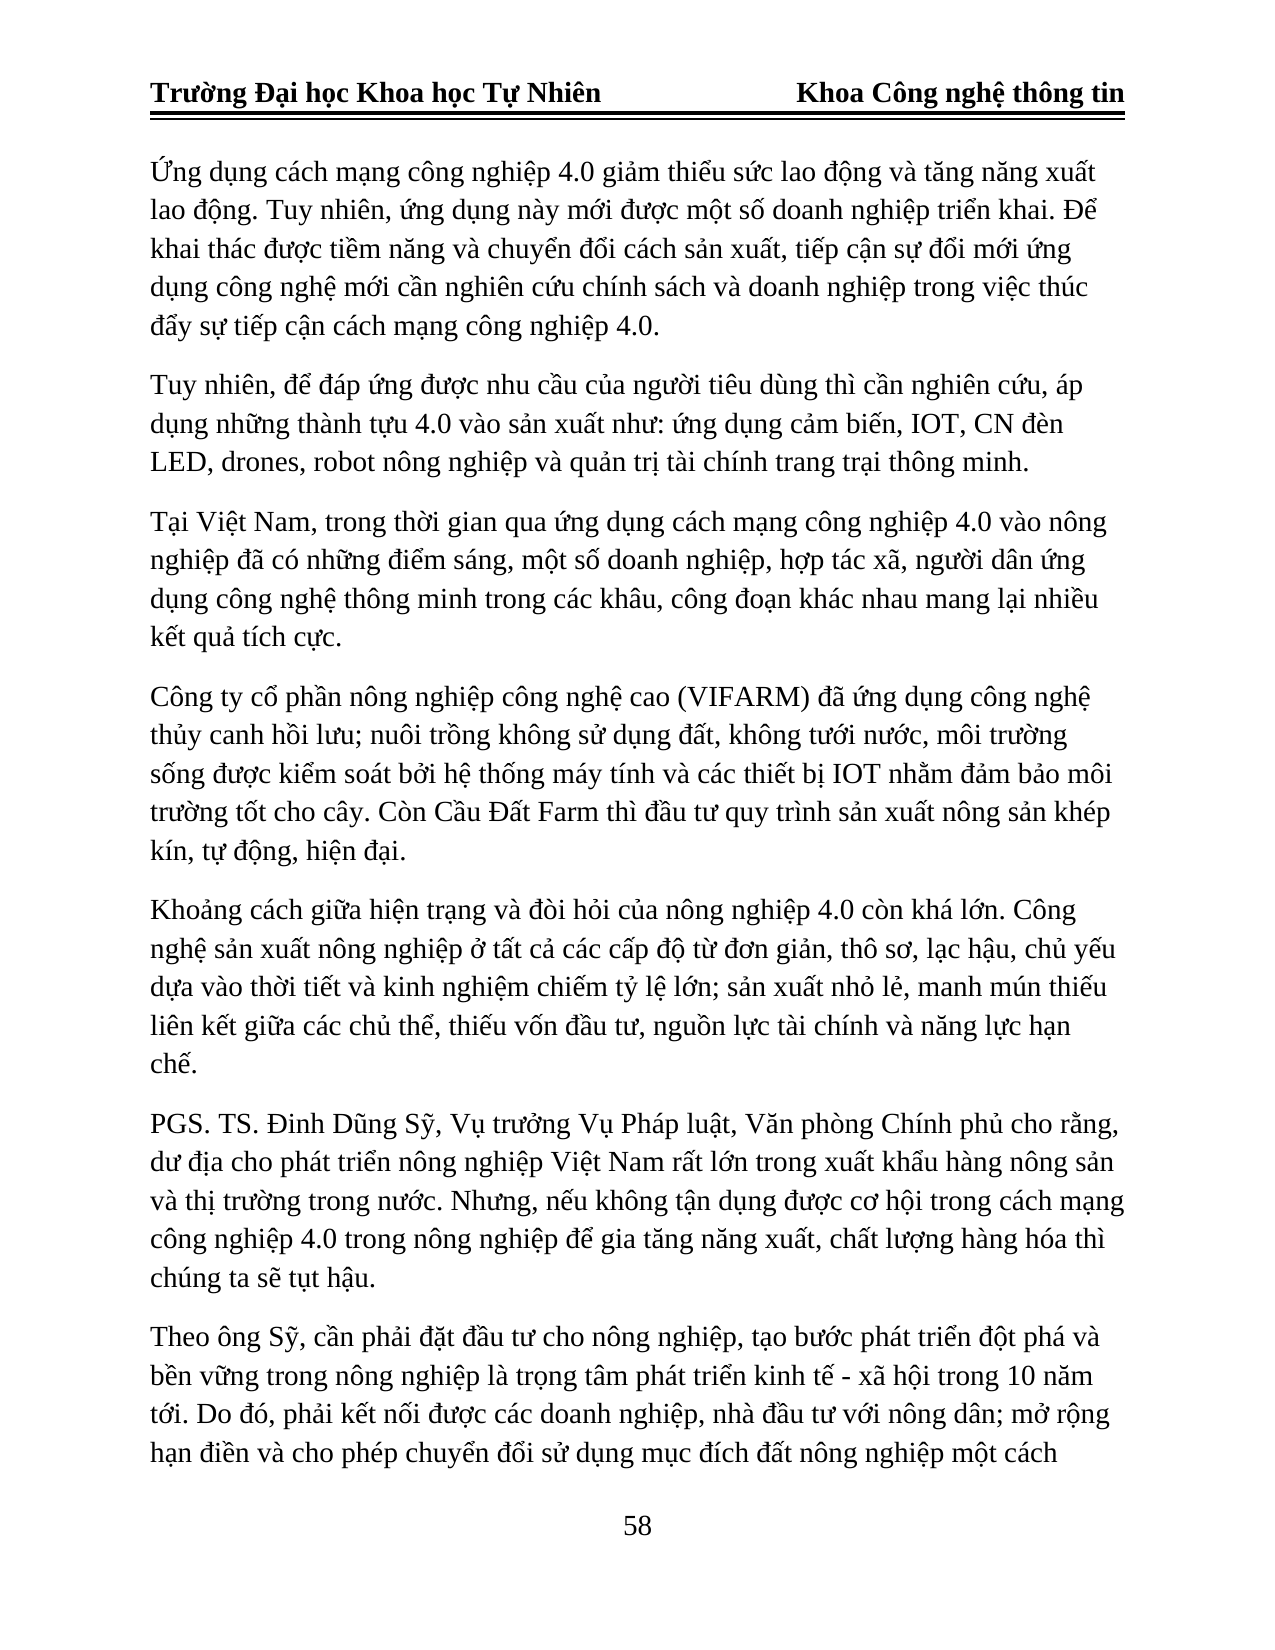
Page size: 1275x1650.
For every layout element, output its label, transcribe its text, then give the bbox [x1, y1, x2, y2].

text Tuy nhiên, để đáp ứng được nhu cầu của người tiêu dùng thì cần nghiên cứu, áp dụng những thành tựu 4.0 vào sản xuất như: ứng dụng cảm biến, IOT, CN đèn LED, drones, robot nông nghiệp và quản trị tài chính trang trại thông minh. [150, 367, 1125, 478]
text PGS. TS. Đinh Dũng Sỹ, Vụ trưởng Vụ Pháp luật, Văn phòng Chính phủ cho rằng, dư địa cho phát triển nông nghiệp Việt Nam rất lớn trong xuất khẩu hàng nông sản và thị trường trong nước. Nhưng, nếu không tận dụng được cơ hội trong cách mạng công nghiệp 4.0 trong nông nghiệp để gia tăng năng xuất, chất lượng hàng hóa thì chúng ta sẽ tụt hậu. [150, 1106, 1125, 1293]
text Công ty cổ phần nông nghiệp công nghệ cao (VIFARM) đã ứng dụng công nghệ thủy canh hồi lưu; nuôi trồng không sử dụng đất, không tưới nước, môi trường sống được kiểm soát bởi hệ thống máy tính và các thiết bị IOT nhằm đảm bảo môi trường tốt cho cây. Còn Cầu Đất Farm thì đầu tư quy trình sản xuất nông sản khép kín, tự động, hiện đại. [150, 679, 1125, 866]
text Khoảng cách giữa hiện trạng và đòi hỏi của nông nghiệp 4.0 còn khá lớn. Công nghệ sản xuất nông nghiệp ở tất cả các cấp độ từ đơn giản, thô sơ, lạc hậu, chủ yếu dựa vào thời tiết và kinh nghiệm chiếm tỷ lệ lớn; sản xuất nhỏ lẻ, manh mún thiếu liên kết giữa các chủ thể, thiếu vốn đầu tư, nguồn lực tài chính và năng lực hạn chế. [150, 892, 1125, 1080]
text Tại Việt Nam, trong thời gian qua ứng dụng cách mạng công nghiệp 4.0 vào nông nghiệp đã có những điểm sáng, một số doanh nghiệp, hợp tác xã, người dân ứng dụng công nghệ thông minh trong các khâu, công đoạn khác nhau mang lại nhiều kết quả tích cực. [150, 504, 1125, 653]
text Ứng dụng cách mạng công nghiệp 4.0 giảm thiểu sức lao động và tăng năng xuất lao động. Tuy nhiên, ứng dụng này mới được một số doanh nghiệp triển khai. Để khai thác được tiềm năng và chuyển đổi cách sản xuất, tiếp cận sự đổi mới ứng dụng công nghệ mới cần nghiên cứu chính sách và doanh nghiệp trong việc thúc đẩy sự tiếp cận cách mạng công nghiệp 4.0. [150, 154, 1125, 341]
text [150, 1319, 1125, 1468]
